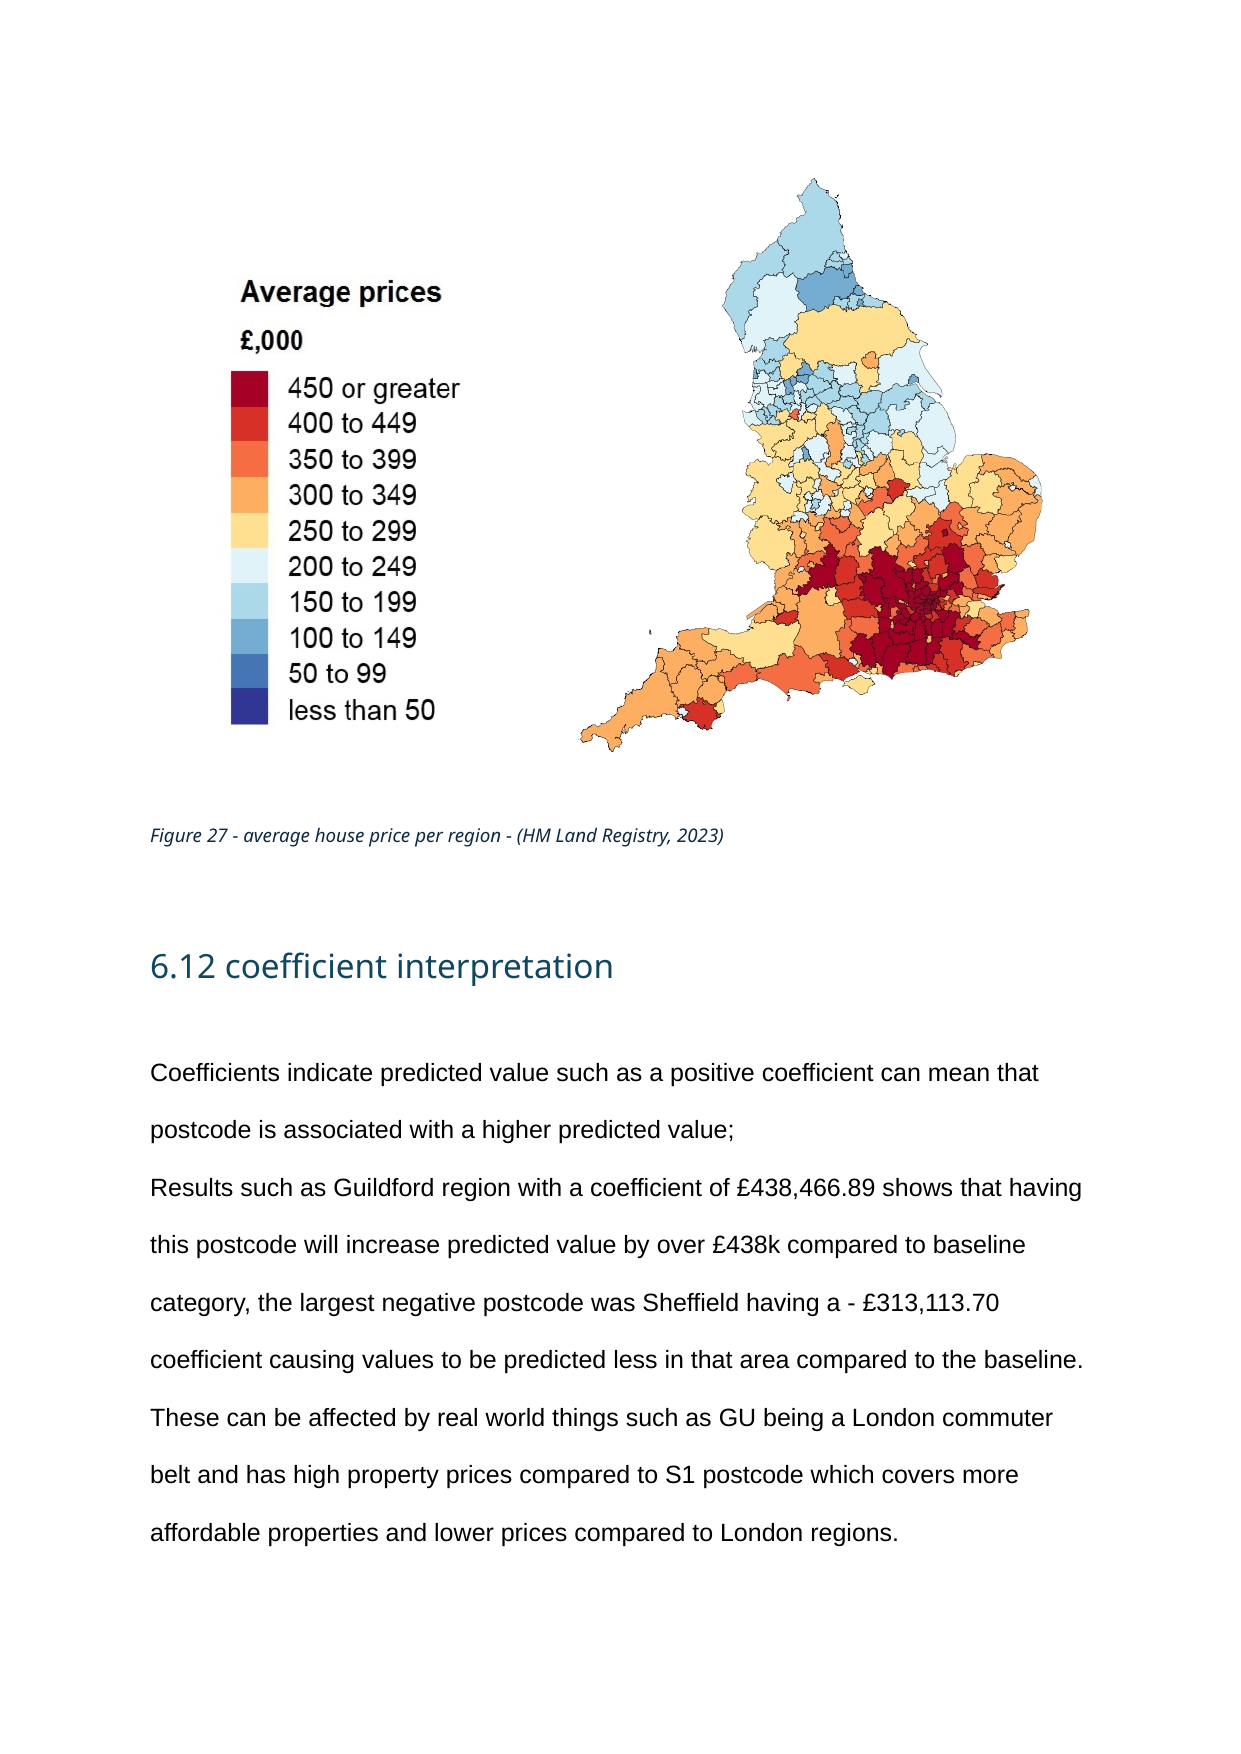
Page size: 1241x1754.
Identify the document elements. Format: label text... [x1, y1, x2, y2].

picture [150, 150, 1091, 777]
text Coefficients indicate predicted value such as a positive coefficient can mean that postcode is associated with a higher predicted value; Results such as Guildford region with a coefficient of £438,466.89 shows that having this postcode will increase predicted value by over £438k compared to baseline category, the largest negative postcode was Sheffield having a - £313,113.70 coefficient causing values to be predicted less in that area compared to the baseline. These can be affected by real world things such as GU being a London commuter belt and has high property prices compared to S1 postcode which covers more affordable properties and lower prices compared to London regions. [150, 1000, 1090, 1546]
subtitle 6.12 coefficient interpretation [150, 943, 1090, 988]
